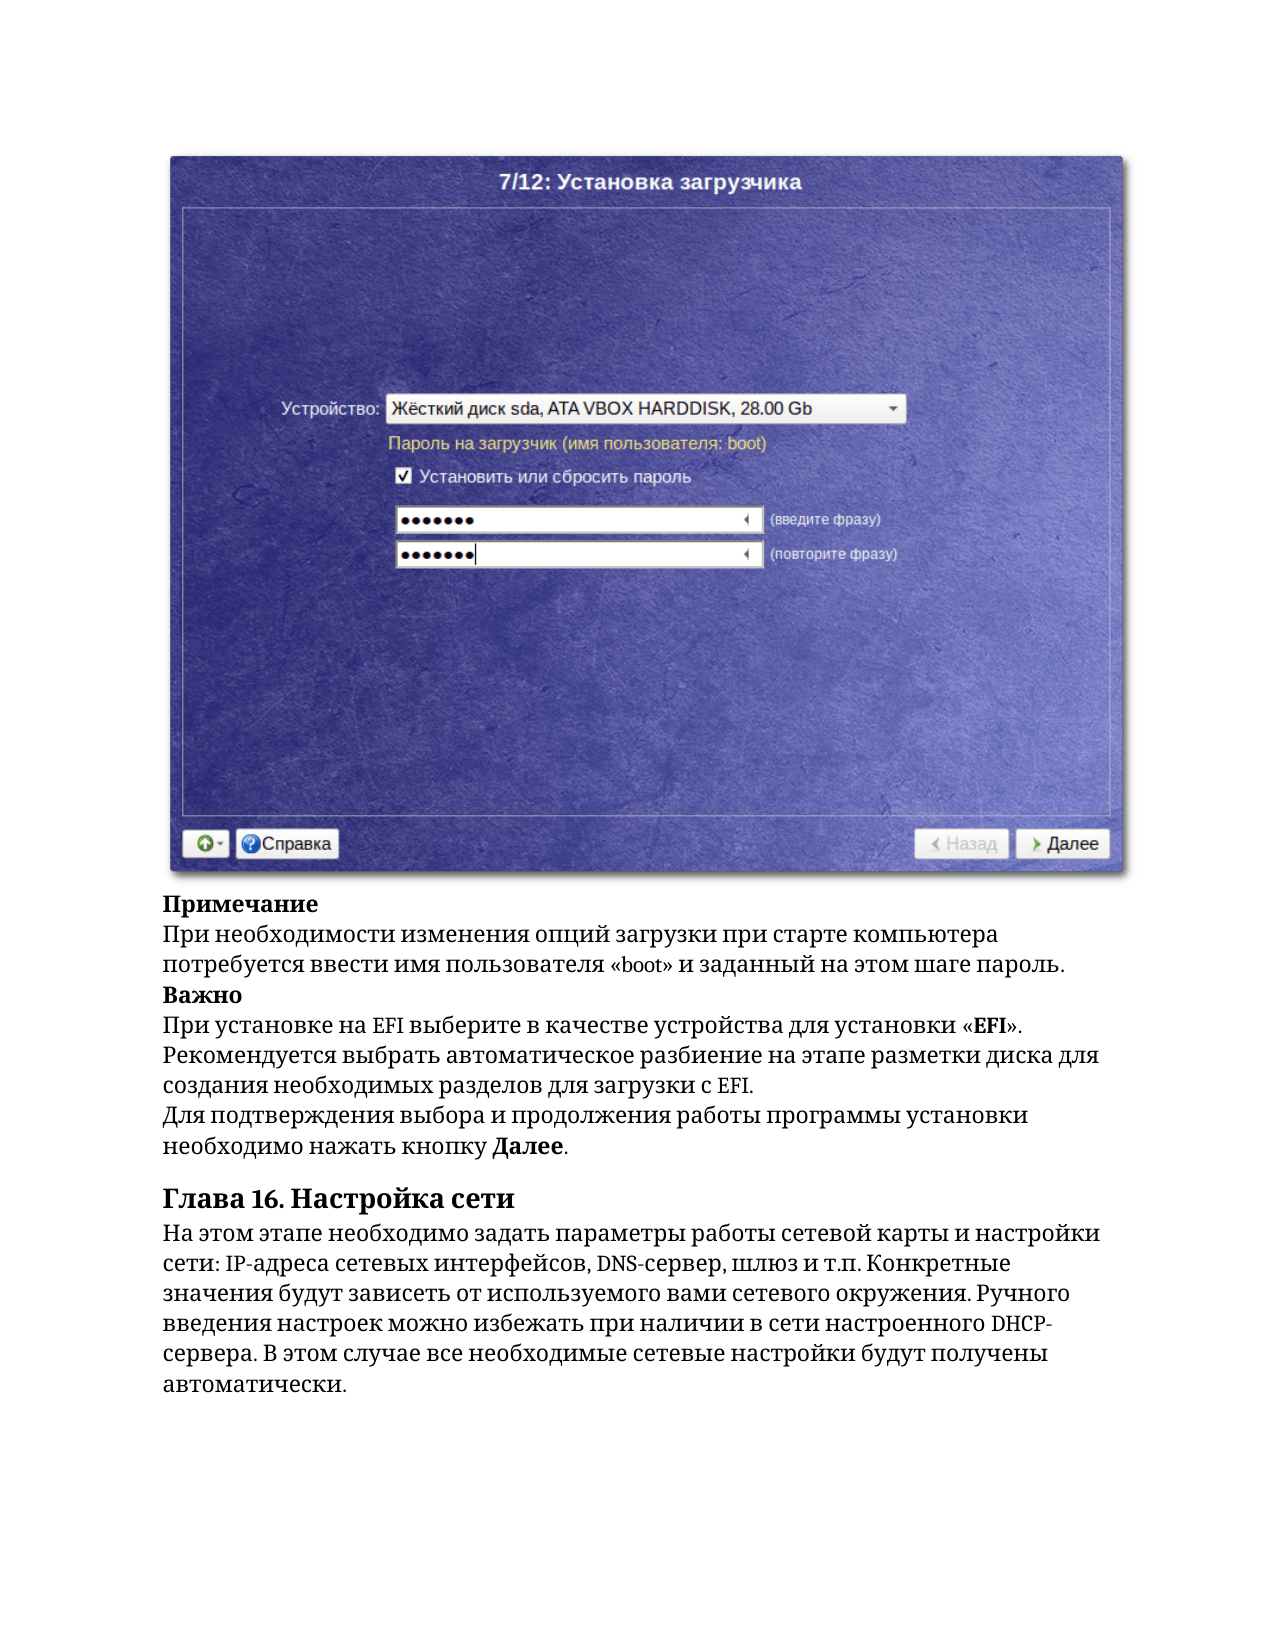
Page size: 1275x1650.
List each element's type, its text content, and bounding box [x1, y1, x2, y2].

text Важно [162, 982, 1125, 1009]
text При установке на EFI выберите в качестве устройства для установки «EFI». Рекомендуется выбрать автоматическое разбиение на этапе разметки диска для создания необходимых разделов для загрузки с EFI. [162, 1013, 1125, 1099]
text При необходимости изменения опций загрузки при старте компьютера потребуется ввести имя пользователя «boot» и заданный на этом шаге пароль. [162, 922, 1125, 979]
text На этом этапе необходимо задать параметры работы сетевой карты и настройки сети: IP-адреса сетевых интерфейсов, DNS-сервер, шлюз и т.п. Конкретные значения будут зависеть от используемого вами сетевого окружения. Ручного введения настроек можно избежать при наличии в сети настроенного DHCP-сервера. В этом случае все необходимые сетевые настройки будут получены автоматически. [162, 1220, 1125, 1398]
text Для подтверждения выбора и продолжения работы программы установки необходимо нажать кнопку Далее. [162, 1103, 1125, 1160]
picture [162, 150, 1138, 888]
subtitle ⁠Глава 16. Настройка сети [162, 1184, 1125, 1216]
text Примечание [162, 892, 1125, 918]
